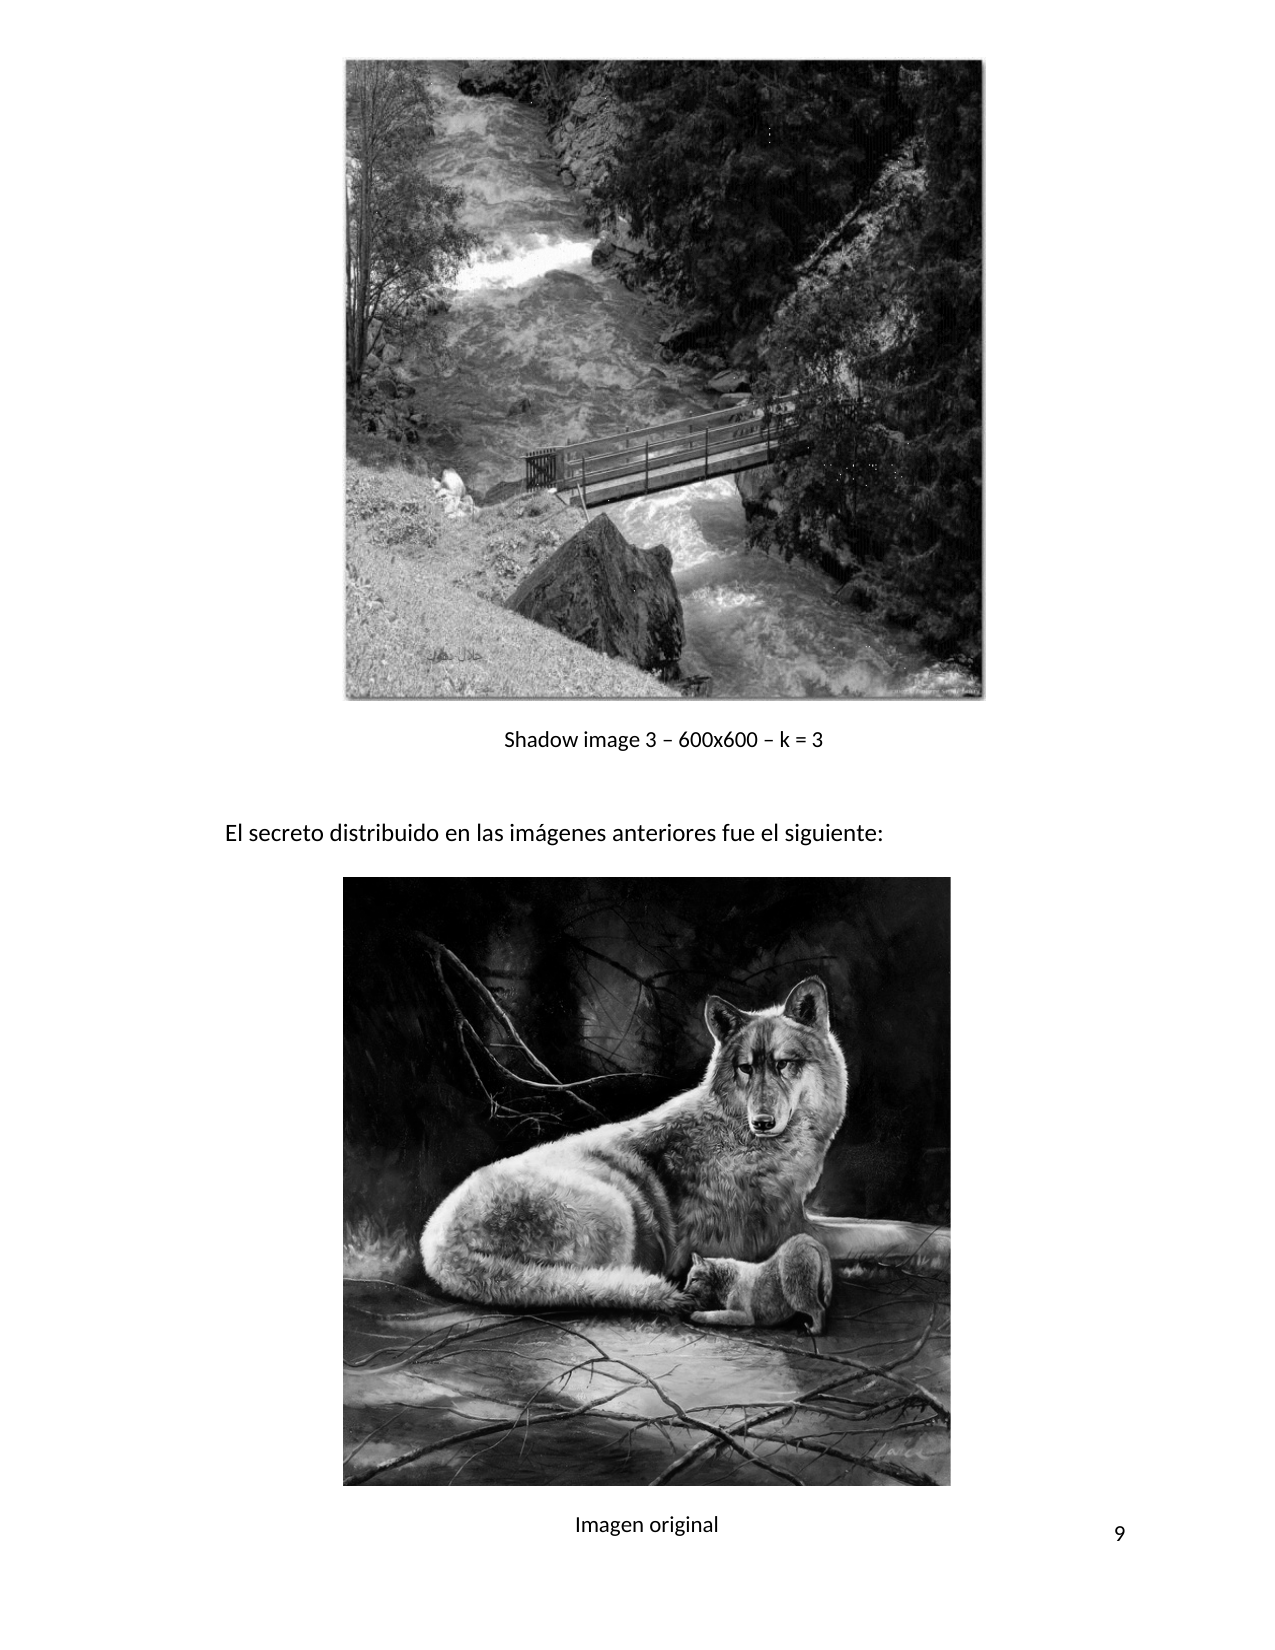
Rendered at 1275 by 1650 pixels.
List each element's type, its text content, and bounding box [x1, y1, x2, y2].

text El secreto distribuido en las imágenes anteriores fue el siguiente: [150, 818, 1125, 848]
picture [342, 57, 986, 701]
picture [343, 877, 951, 1486]
